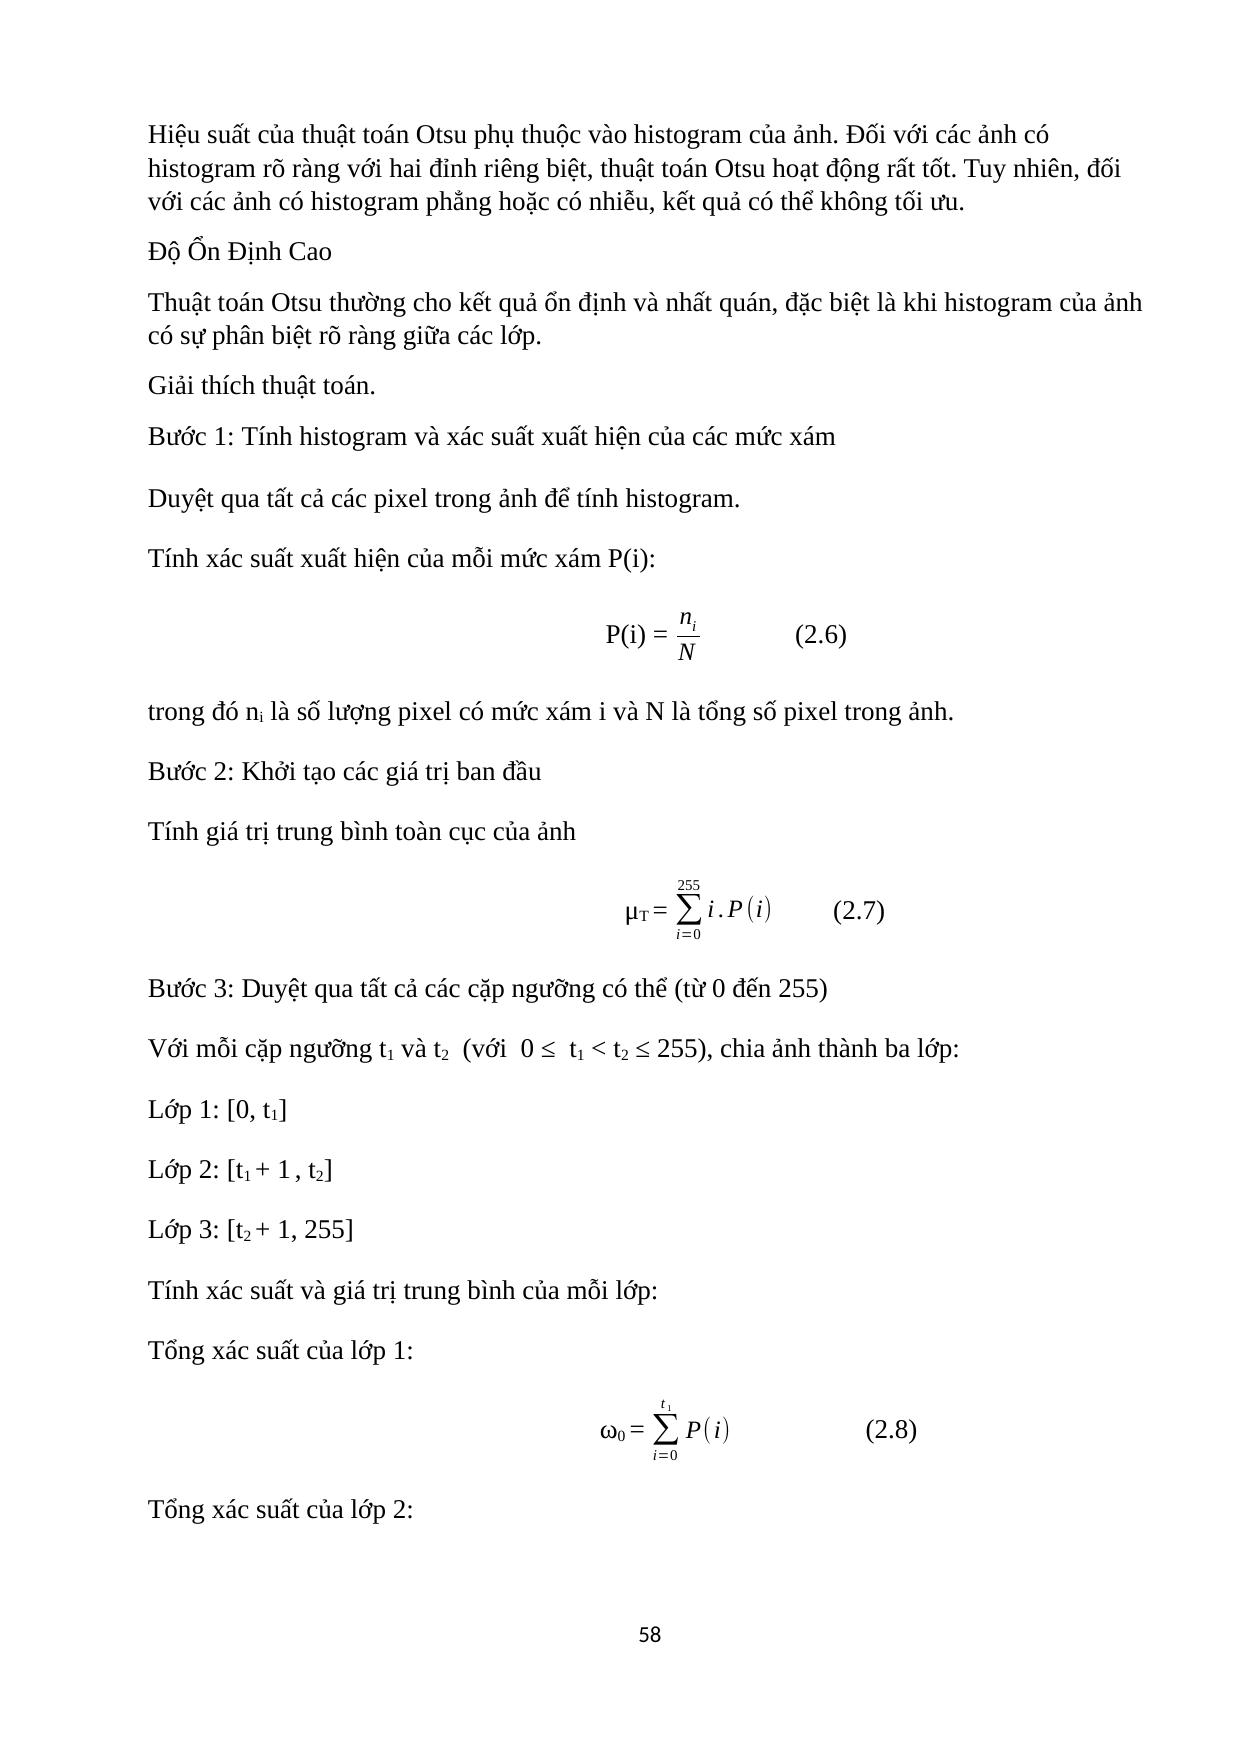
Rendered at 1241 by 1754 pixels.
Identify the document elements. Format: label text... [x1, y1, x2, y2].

text Với mỗi cặp ngưỡng t1​ và t2​ (với 0 ≤ t1 < t2 ≤ 255), chia ảnh thành ba lớp: [148, 1032, 1152, 1064]
text trong đó ni​ là số lượng pixel có mức xám i và N là tổng số pixel trong ảnh. [148, 695, 1152, 726]
text Lớp 3: [t2 + 1, 255] [148, 1213, 1152, 1244]
text ω0 = (2.8) [298, 1394, 1152, 1464]
text Bước 3: Duyệt qua tất cả các cặp ngưỡng có thể (từ 0 đến 255) [148, 972, 1152, 1003]
text Tính xác suất và giá trị trung bình của mỗi lớp: [148, 1274, 1152, 1305]
text Giải thích thuật toán. [148, 369, 1152, 401]
text Tổng xác suất của lớp 1: [148, 1334, 1152, 1365]
text Độ Ổn Định Cao [148, 235, 1152, 267]
text Duyệt qua tất cả các pixel trong ảnh để tính histogram. [148, 482, 1152, 513]
text P(i) = (2.6) [260, 603, 1152, 666]
text Thuật toán Otsu thường cho kết quả ổn định và nhất quán, đặc biệt là khi histogram của ảnh có sự phân biệt rõ ràng giữa các lớp. [148, 286, 1152, 350]
text Lớp 1: [0, t1​] [148, 1093, 1152, 1124]
text Tổng xác suất của lớp 2: [148, 1493, 1152, 1524]
text Tính giá trị trung bình toàn cục của ảnh [148, 815, 1152, 847]
text Bước 2: Khởi tạo các giá trị ban đầu [148, 755, 1152, 786]
text Lớp 2: [t1 + 1 , t2​] [148, 1153, 1152, 1184]
text Tính xác suất xuất hiện của mỗi mức xám P(i): [148, 543, 1152, 574]
text Bước 1: Tính histogram và xác suất xuất hiện của các mức xám [148, 419, 1152, 451]
text Hiệu suất của thuật toán Otsu phụ thuộc vào histogram của ảnh. Đối với các ảnh có histogram rõ ràng với hai đỉnh riêng biệt, thuật toán Otsu hoạt động rất tốt. Tuy nhiên, đối với các ảnh có histogram phẳng hoặc có nhiễu, kết quả có thể không tối ưu. [148, 118, 1152, 216]
text μT = (2.7) [223, 876, 1152, 943]
